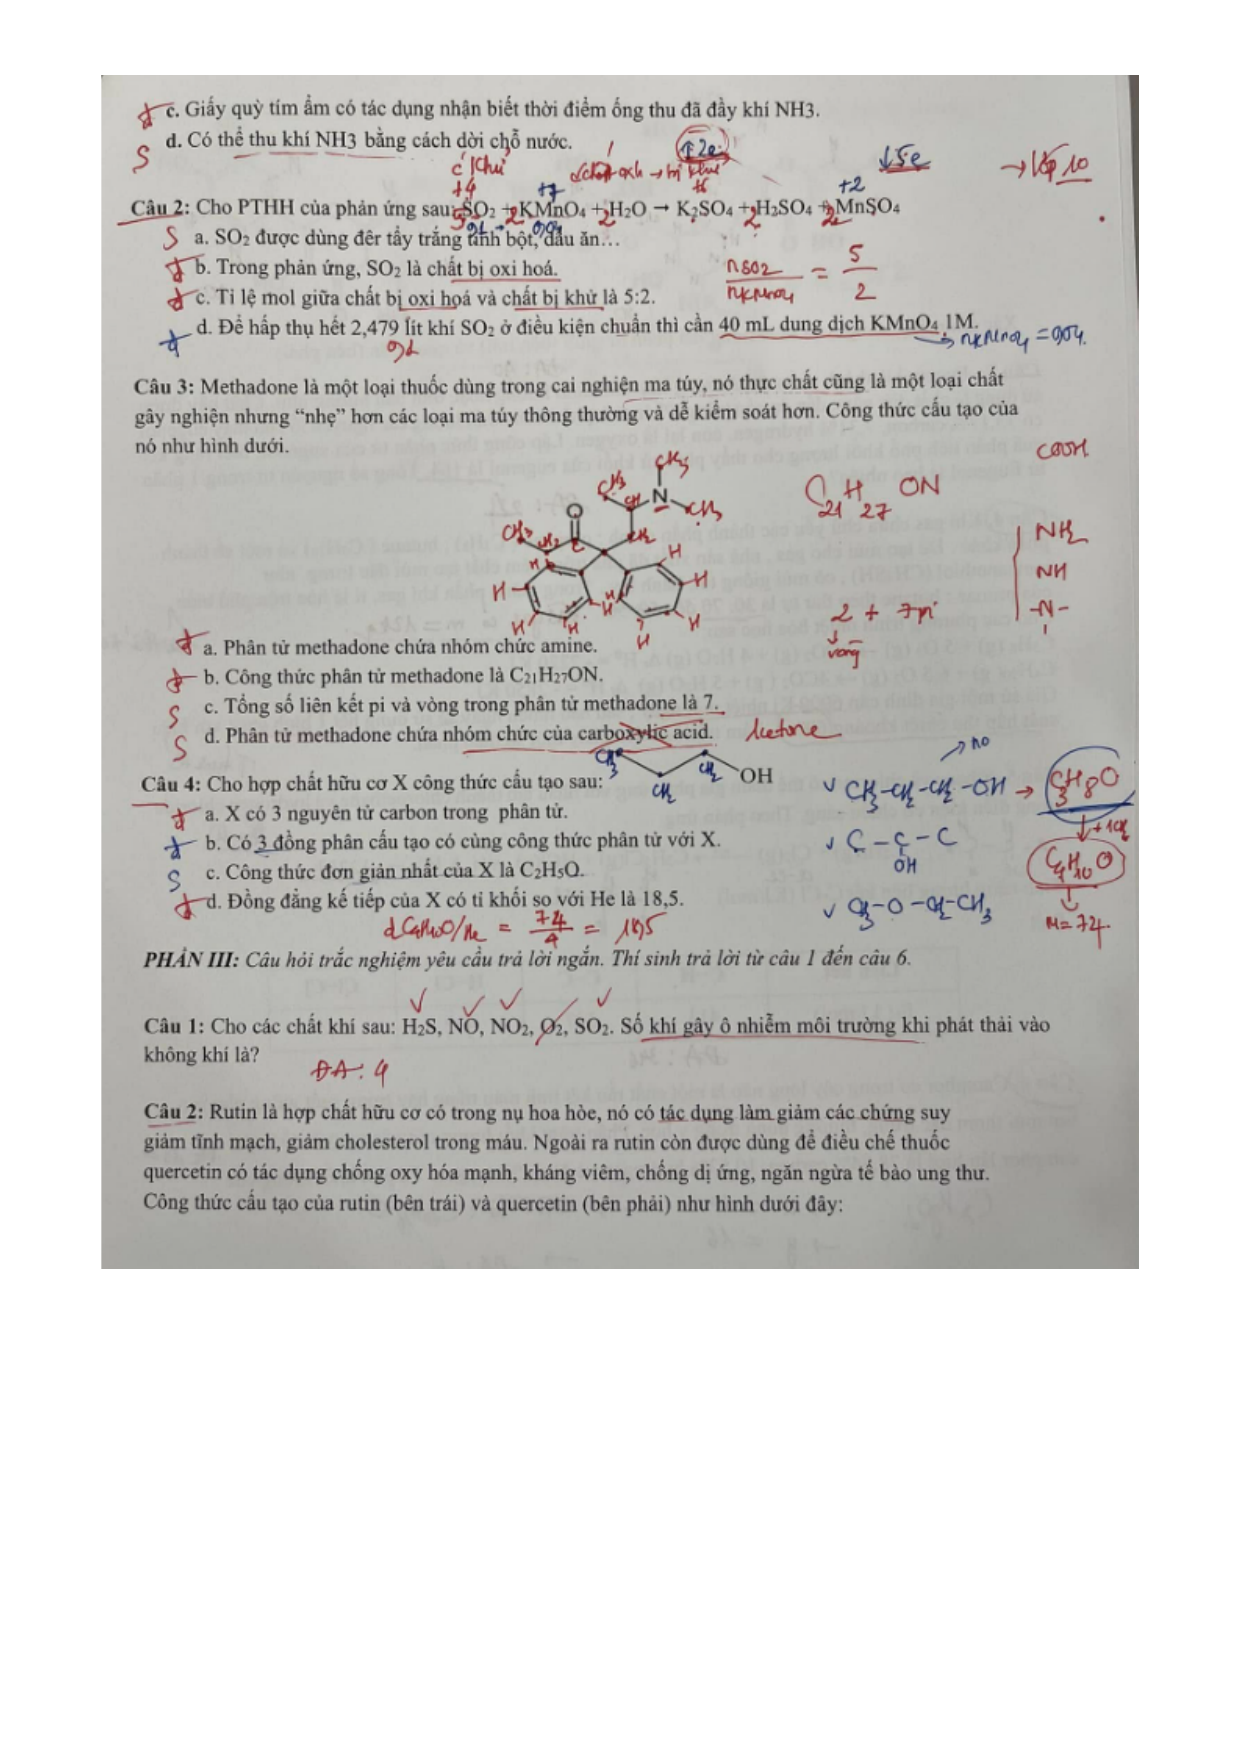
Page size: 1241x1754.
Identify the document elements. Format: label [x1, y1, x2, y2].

picture [101, 75, 1139, 1269]
